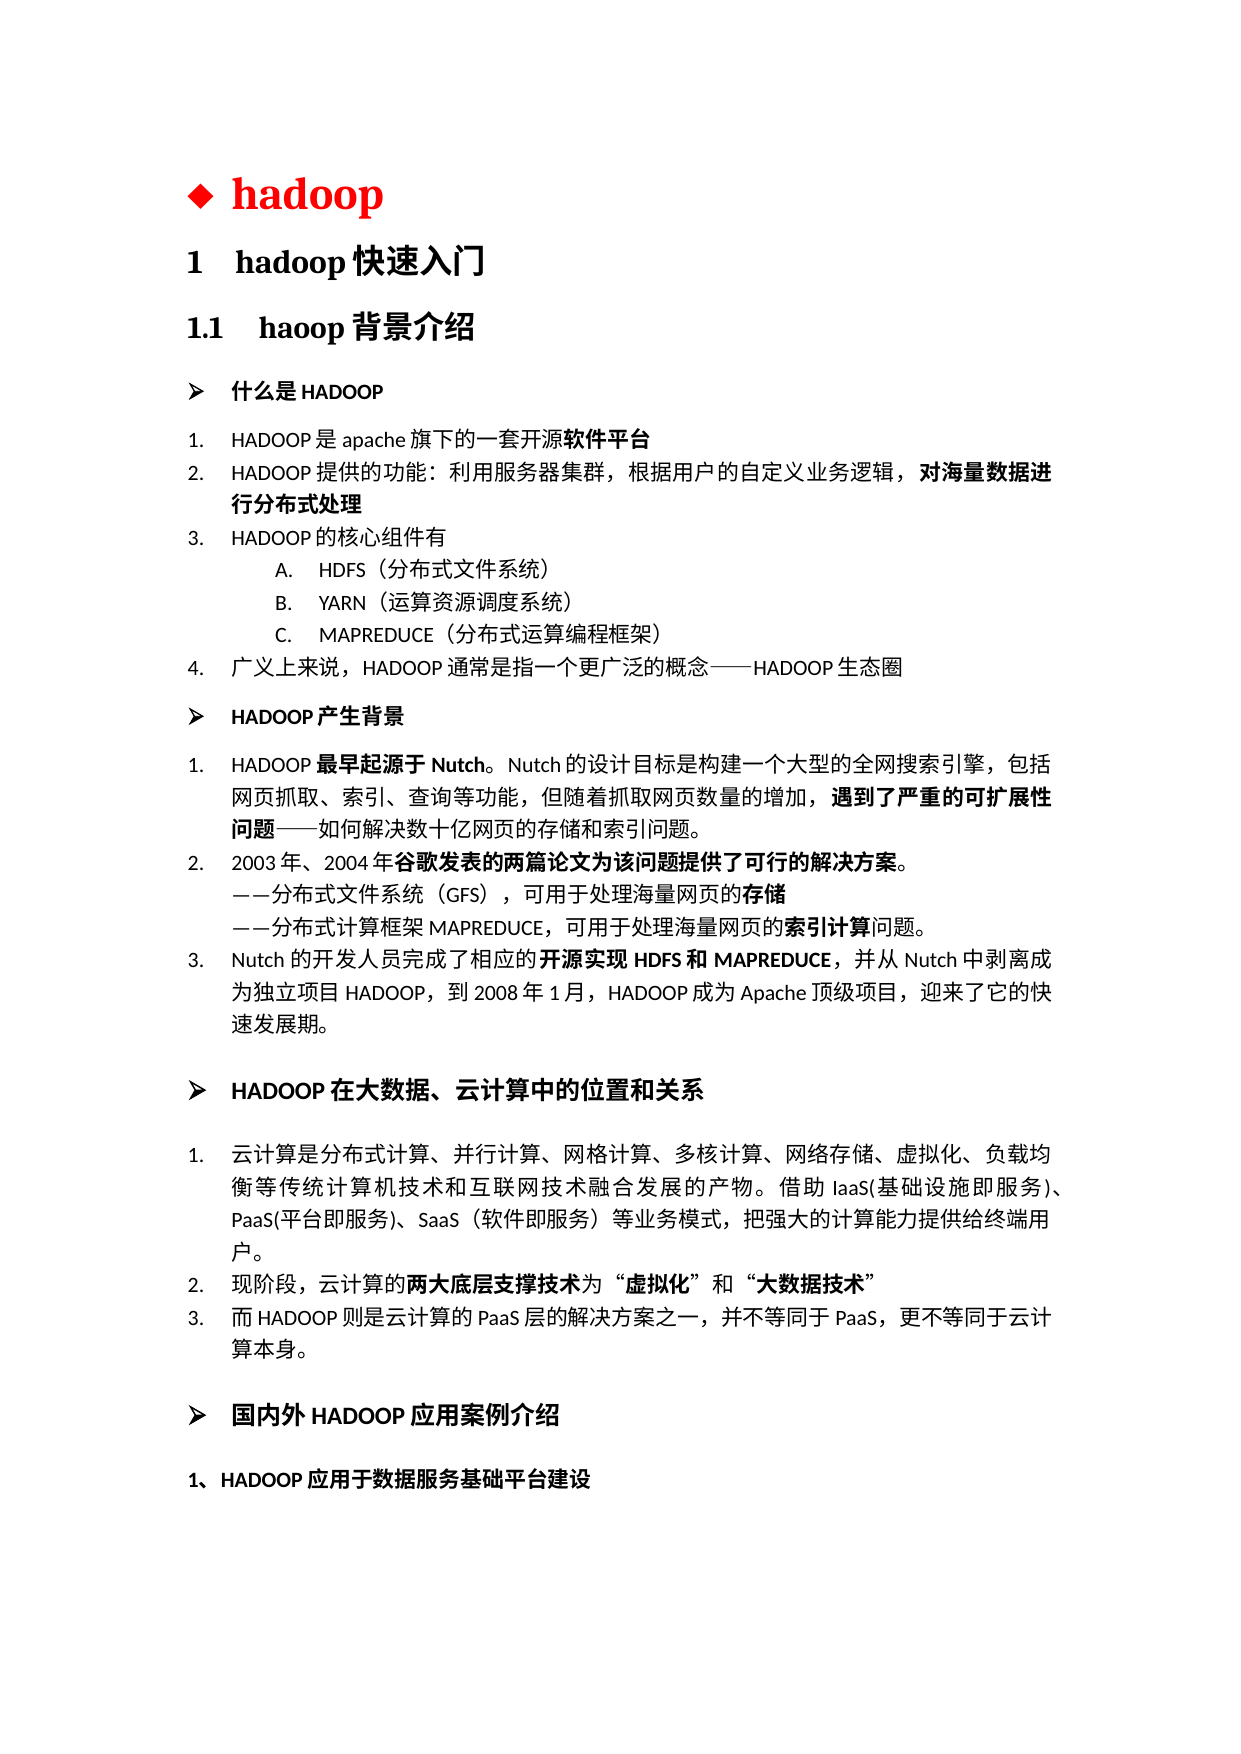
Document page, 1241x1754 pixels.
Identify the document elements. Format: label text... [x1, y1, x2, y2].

list HADOOP在大数据、云计算中的位置和关系 [187, 1056, 1053, 1121]
list 现阶段，云计算的两大底层支撑技术为“虚拟化”和“大数据技术” [187, 1267, 1053, 1299]
list HADOOP产生背景 [187, 698, 1053, 731]
text 1、HADOOP应用于数据服务基础平台建设 [187, 1462, 1053, 1494]
list HADOOP提供的功能：利用服务器集群，根据用户的自定义业务逻辑，对海量数据进行分布式处理 [187, 454, 1053, 519]
text ——分布式计算框架MAPREDUCE，可用于处理海量网页的索引计算问题。 [231, 909, 1053, 942]
list YARN（运算资源调度系统） [275, 584, 1053, 617]
list 什么是HADOOP [187, 373, 1053, 406]
subtitle hadoop快速入门 [187, 227, 1053, 292]
list 2003年、2004年谷歌发表的两篇论文为该问题提供了可行的解决方案。 [187, 844, 1053, 877]
list HADOOP的核心组件有 [187, 519, 1053, 552]
text ——分布式文件系统（GFS），可用于处理海量网页的存储 [231, 877, 1053, 909]
subtitle hadoop [187, 162, 1053, 227]
list 而HADOOP则是云计算的PaaS层的解决方案之一，并不等同于PaaS，更不等同于云计算本身。 [187, 1299, 1053, 1364]
list Nutch的开发人员完成了相应的开源实现HDFS和MAPREDUCE，并从Nutch中剥离成为独立项目HADOOP，到2008年1月，HADOOP成为Apache顶级项目，迎来了它的快速发展期。 [187, 942, 1053, 1039]
list 国内外HADOOP应用案例介绍 [187, 1381, 1053, 1446]
list HADOOP最早起源于Nutch。Nutch的设计目标是构建一个大型的全网搜索引擎，包括网页抓取、索引、查询等功能，但随着抓取网页数量的增加，遇到了严重的可扩展性问题——如何解决数十亿网页的存储和索引问题。 [187, 747, 1053, 844]
list 云计算是分布式计算、并行计算、网格计算、多核计算、网络存储、虚拟化、负载均衡等传统计算机技术和互联网技术融合发展的产物。借助IaaS(基础设施即服务)、PaaS(平台即服务)、SaaS（软件即服务）等业务模式，把强大的计算能力提供给终端用户。 [187, 1137, 1053, 1267]
subtitle haoop背景介绍 [187, 292, 1053, 357]
list MAPREDUCE（分布式运算编程框架） [275, 617, 1053, 649]
list 广义上来说，HADOOP通常是指一个更广泛的概念——HADOOP生态圈 [187, 649, 1053, 682]
list HDFS（分布式文件系统） [275, 552, 1053, 584]
list HADOOP是apache旗下的一套开源软件平台 [187, 422, 1053, 454]
